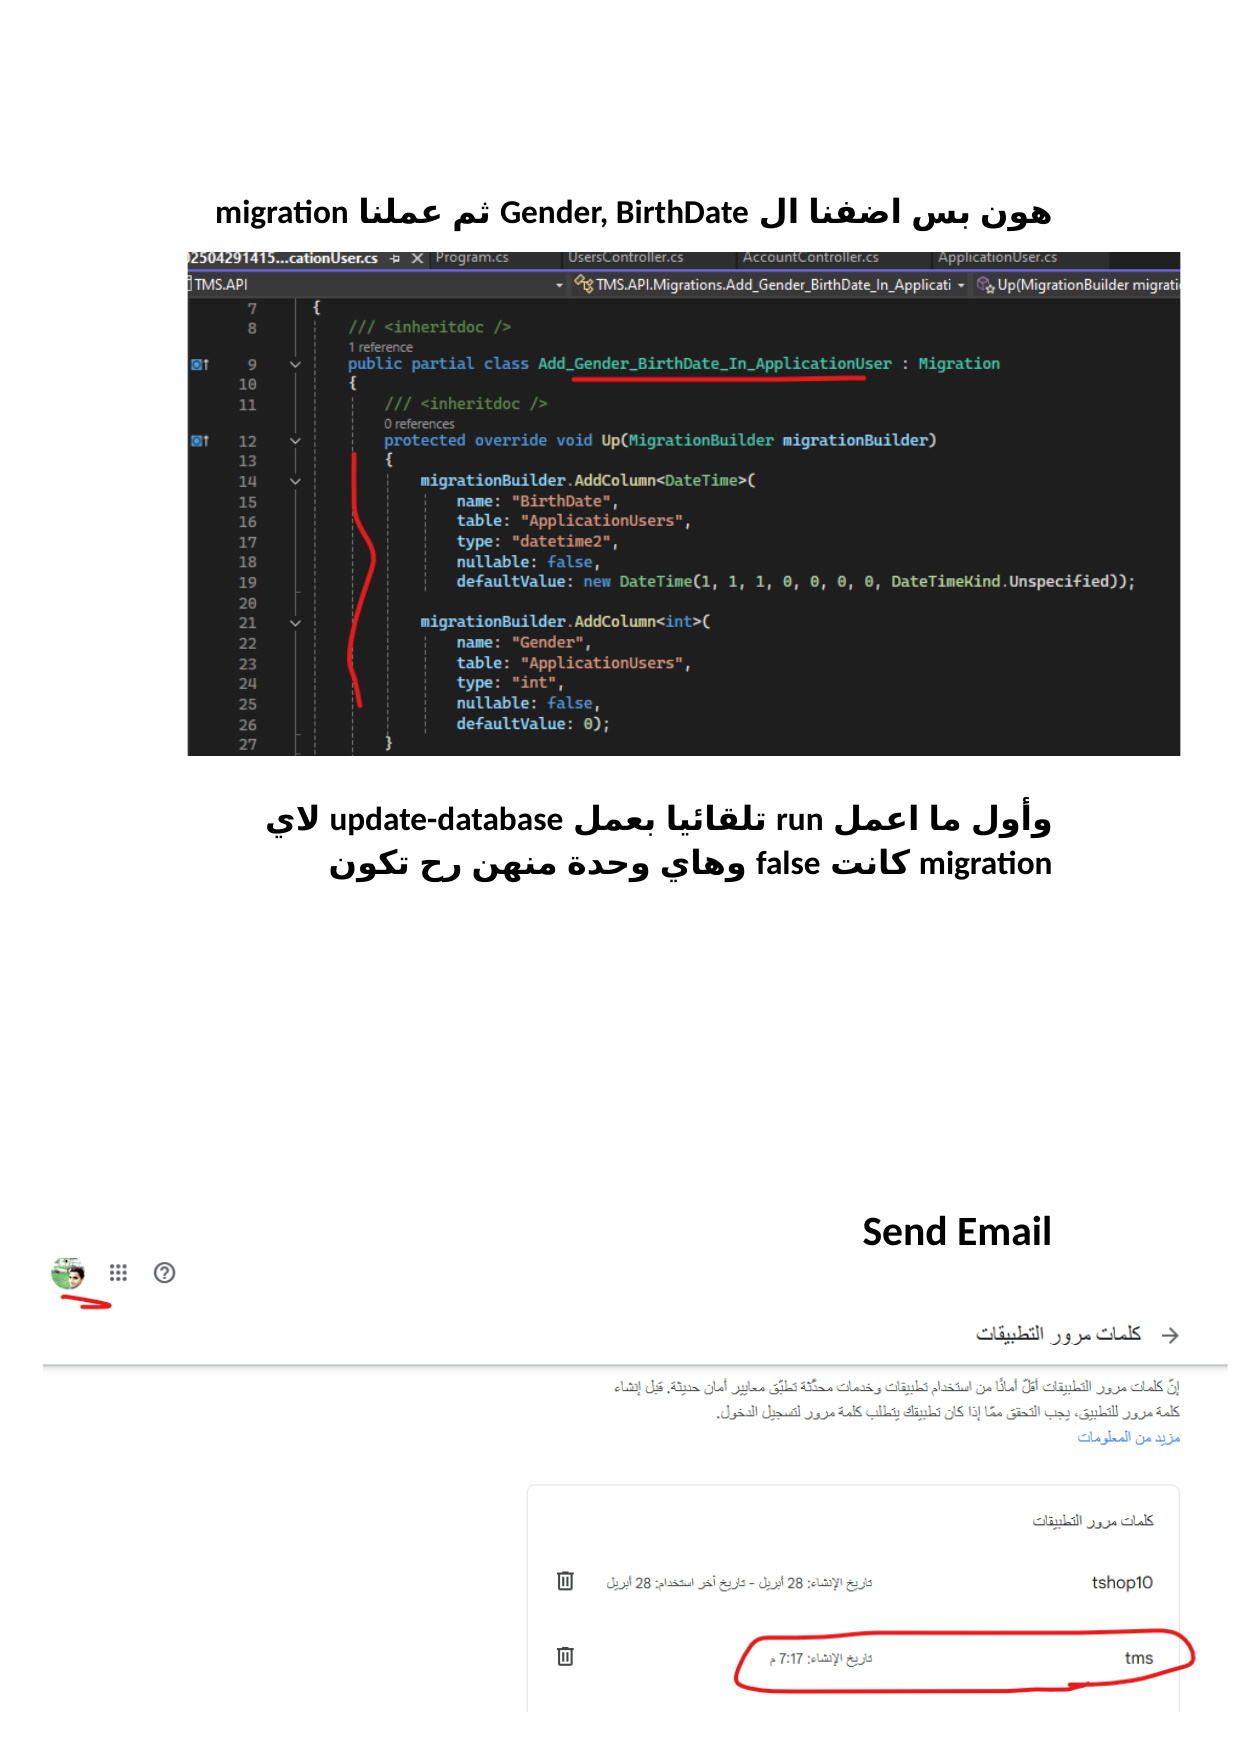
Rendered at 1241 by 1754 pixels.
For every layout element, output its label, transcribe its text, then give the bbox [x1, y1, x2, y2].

picture [43, 1258, 1228, 1712]
text وأول ما اعمل run تلقائيا بعمل update-database لاي migration كانت false وهاي وحدة منهن رح تكون [187, 798, 1053, 882]
text هون بس اضفنا ال Gender, BirthDate ثم عملنا migration [187, 150, 1053, 232]
picture [187, 252, 1181, 756]
text Send Email [187, 1205, 1053, 1256]
